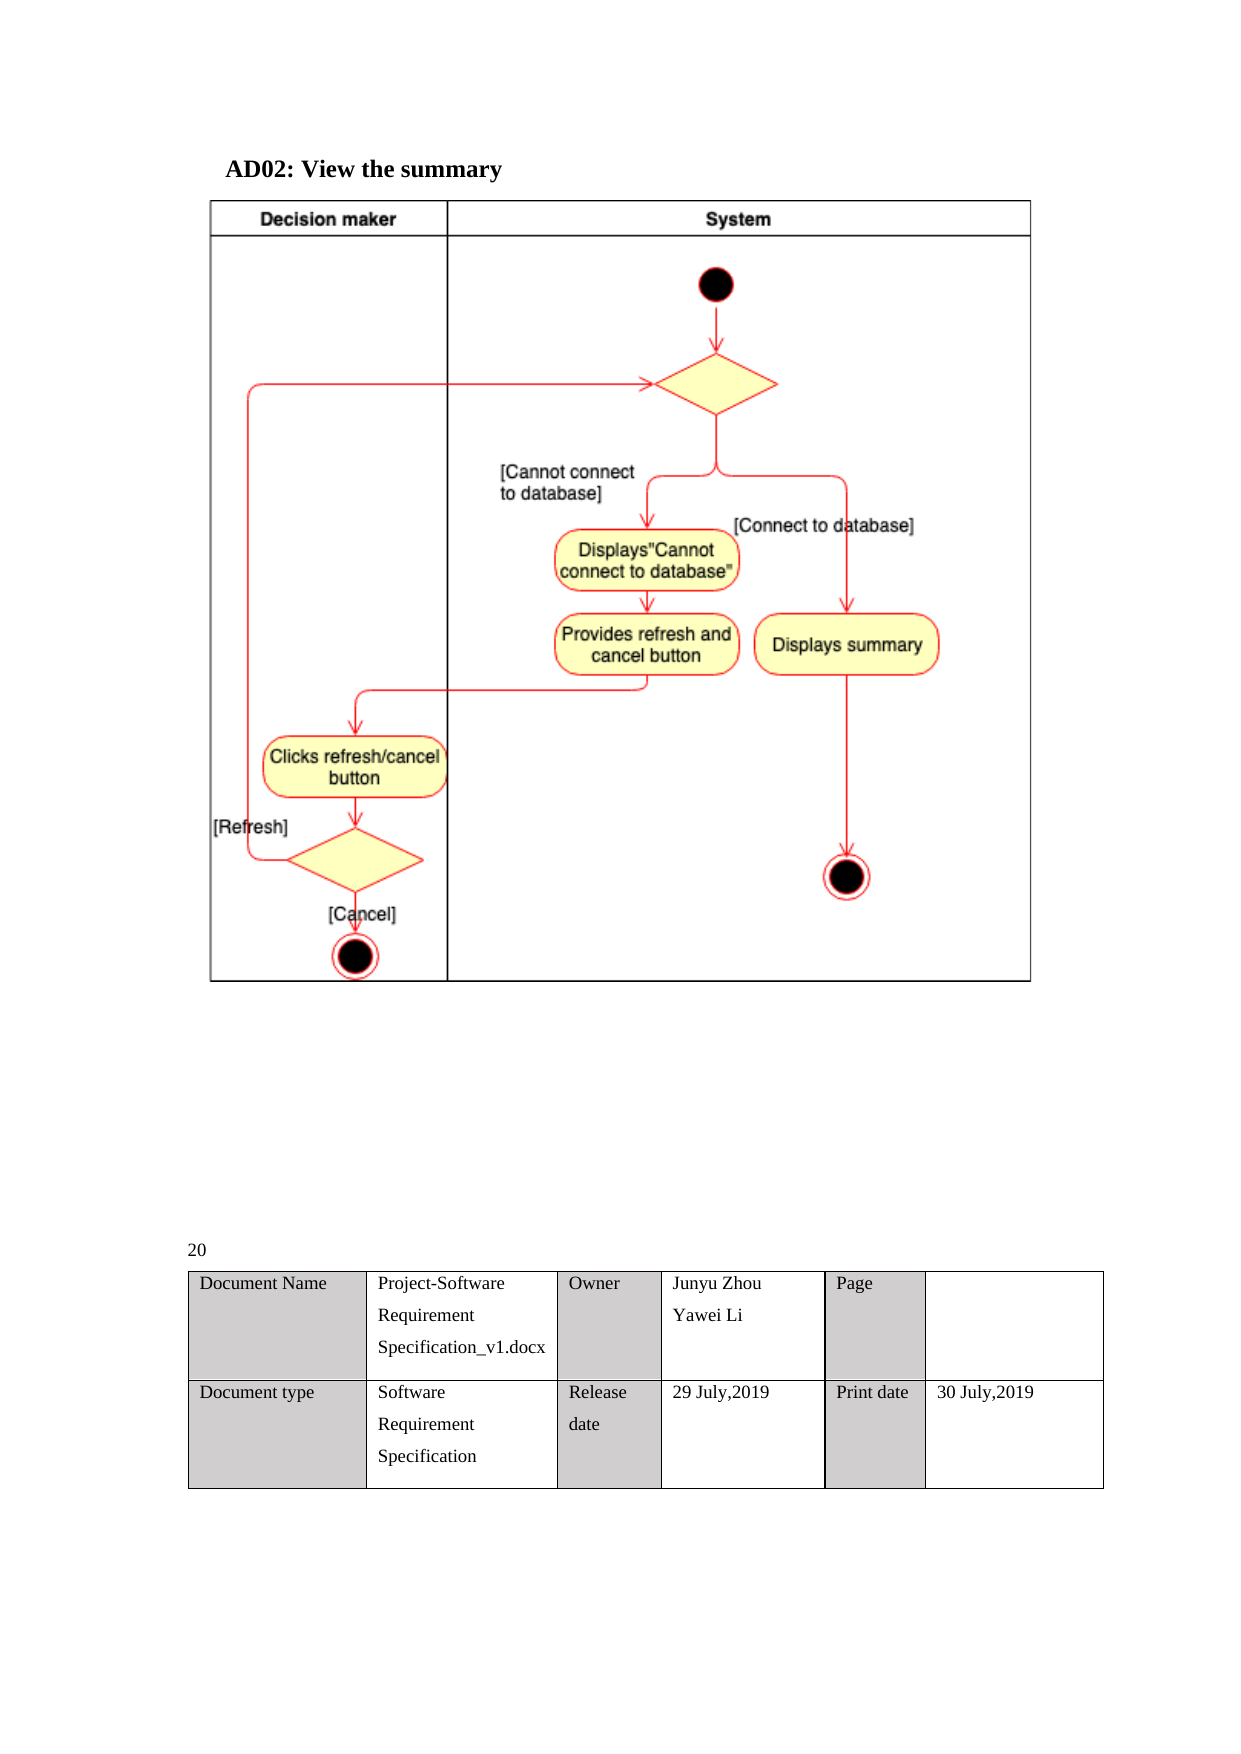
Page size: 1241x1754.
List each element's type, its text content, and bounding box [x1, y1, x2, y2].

picture [209, 200, 1032, 982]
text AD02: View the summary [187, 152, 1053, 186]
